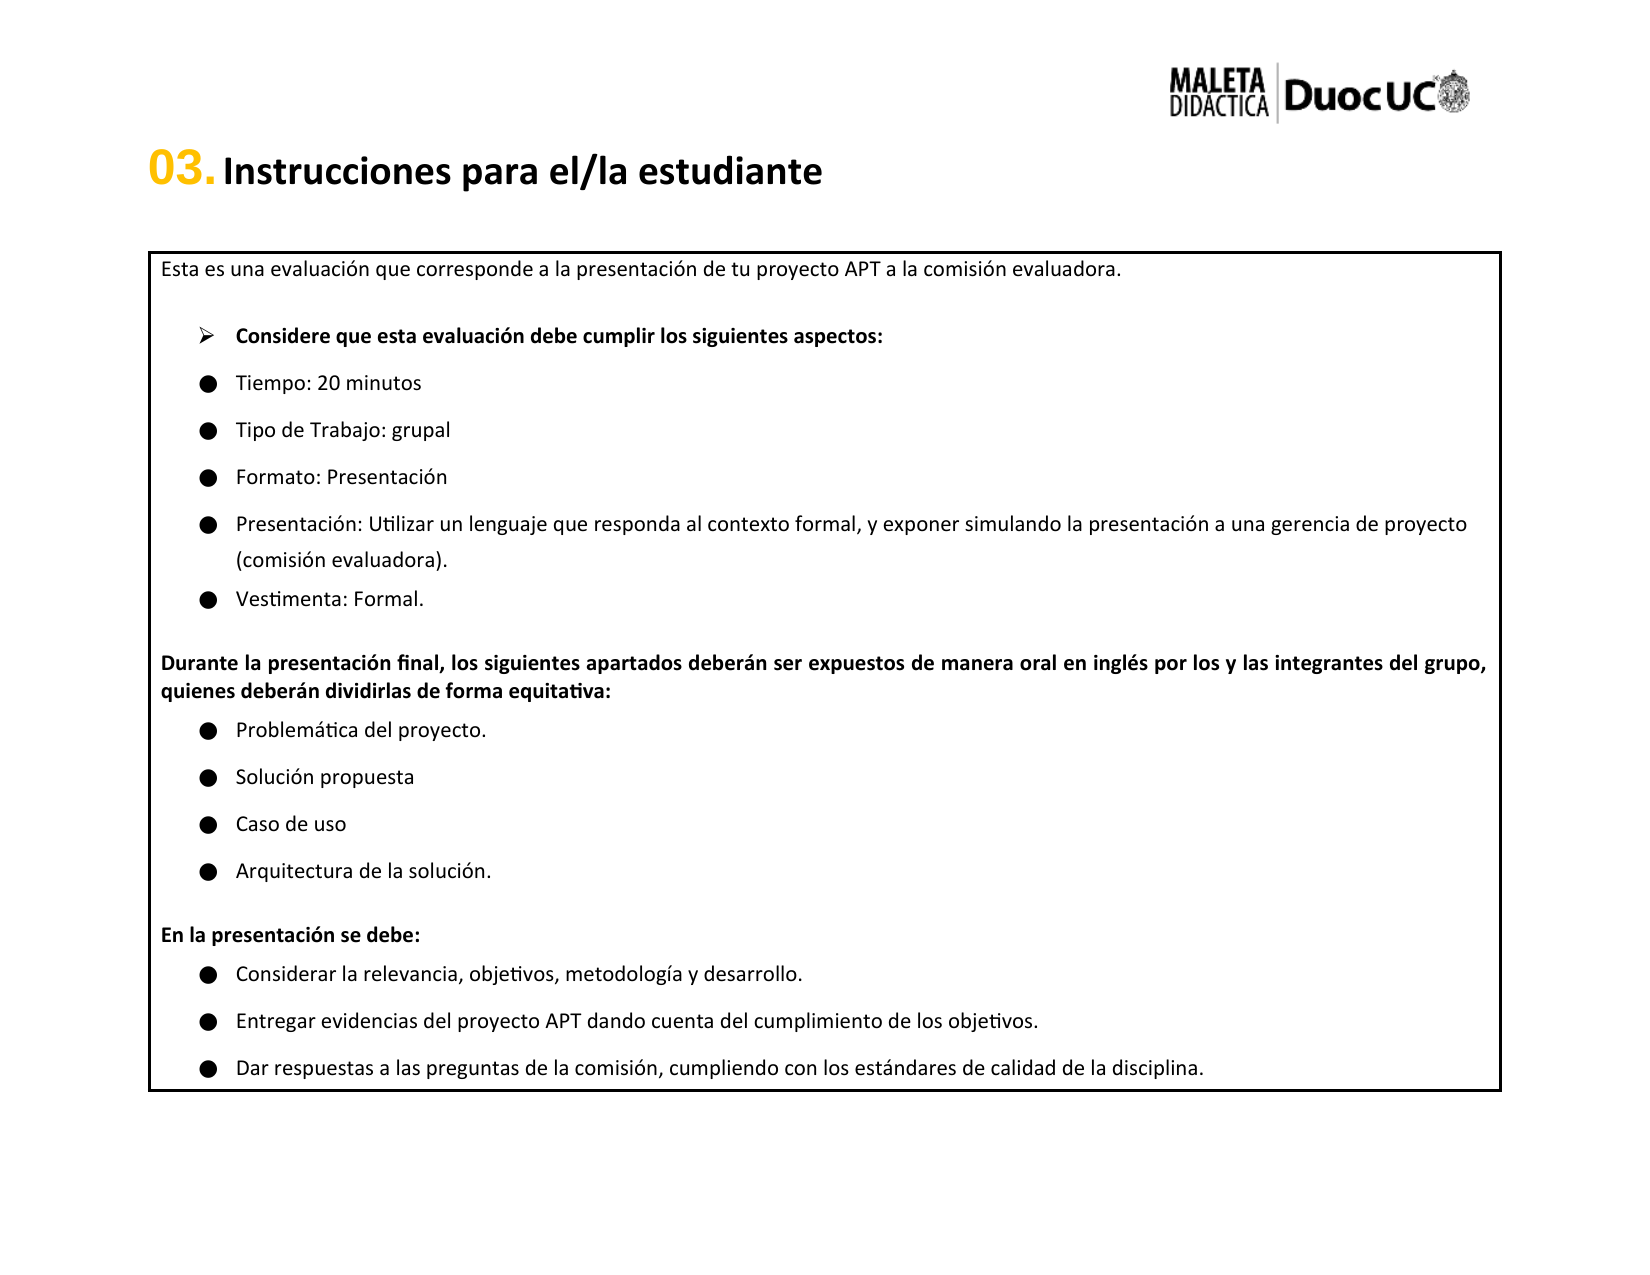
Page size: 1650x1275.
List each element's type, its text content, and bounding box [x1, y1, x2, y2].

list Instrucciones para el/la estudiante [148, 137, 1502, 194]
picture [1137, 39, 1503, 145]
